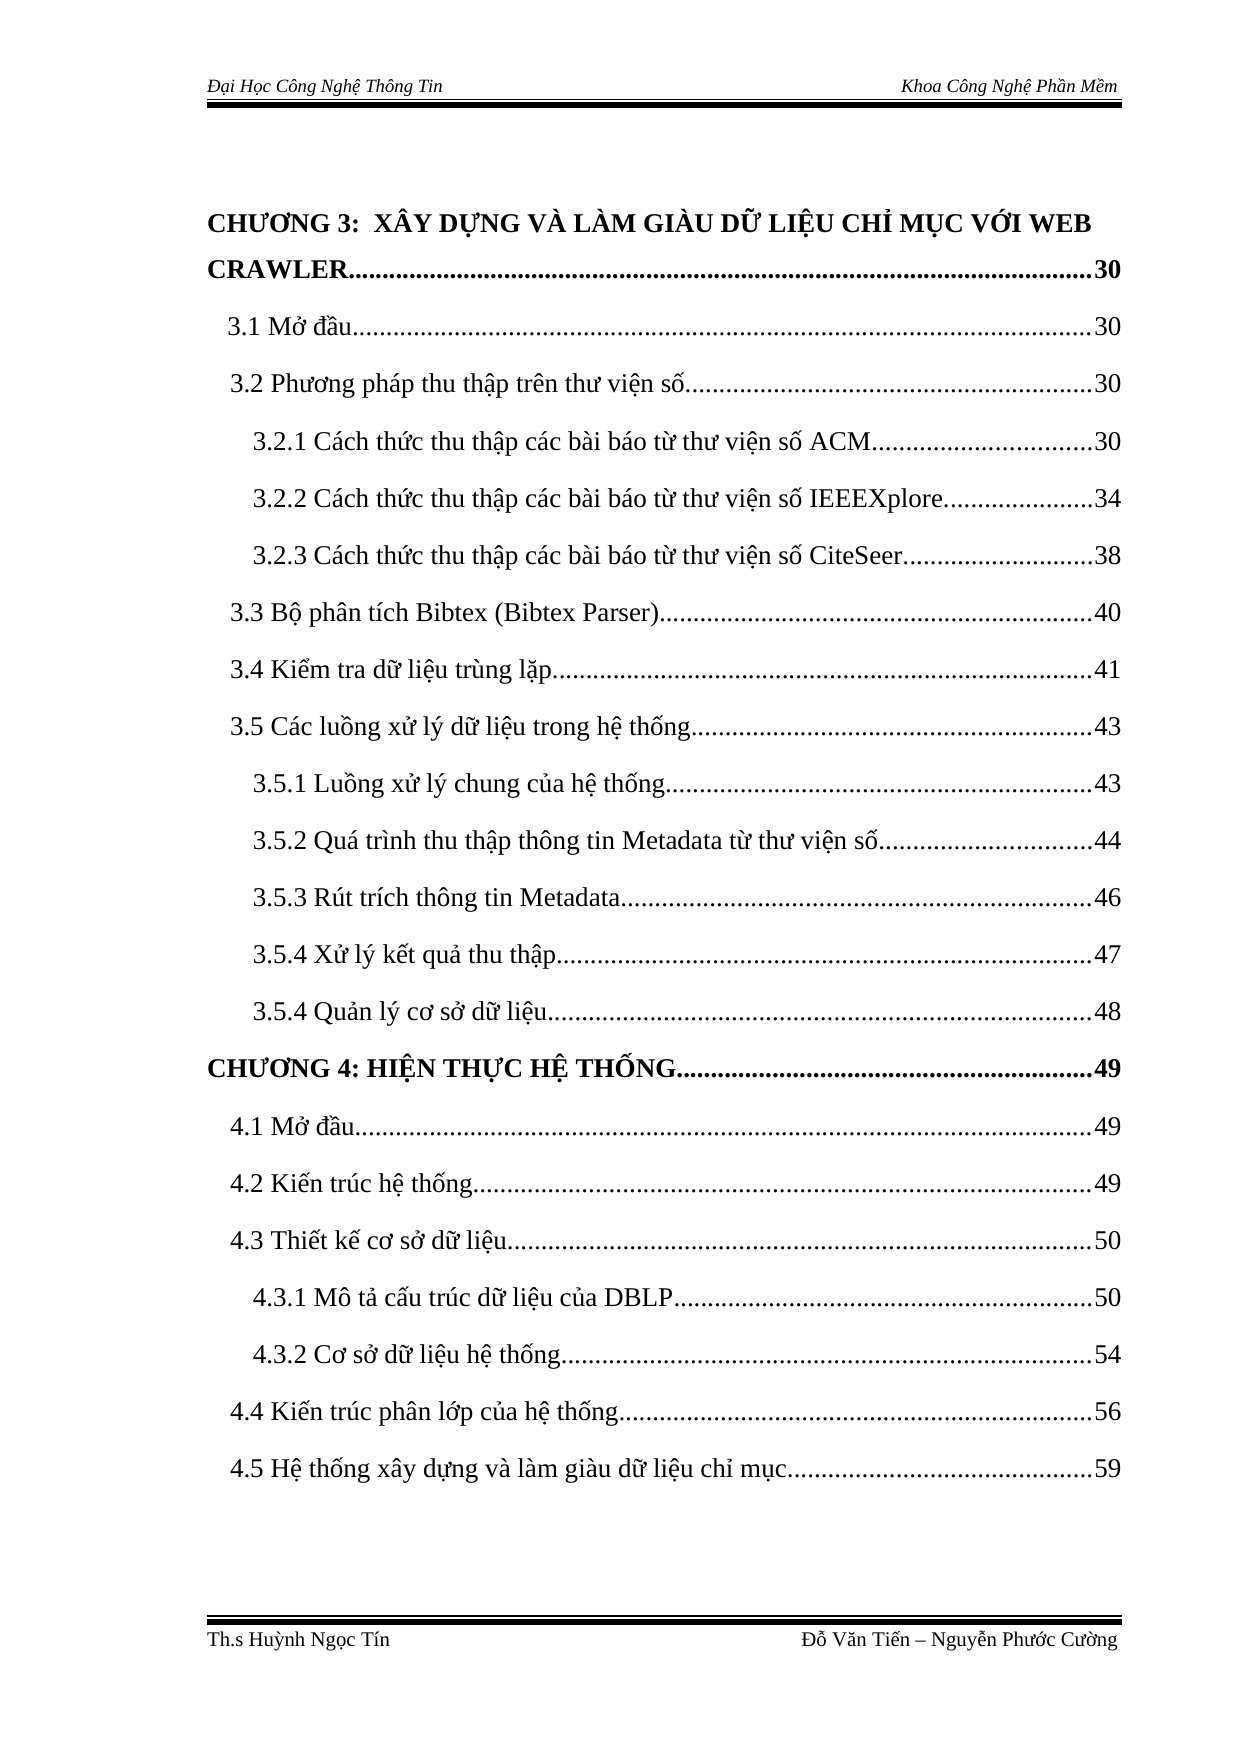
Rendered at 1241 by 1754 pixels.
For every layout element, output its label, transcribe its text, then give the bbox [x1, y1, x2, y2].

text 4.3 Thiết kế cơ sở dữ liệu. 50 [230, 1224, 1122, 1255]
text 4.5 Hệ thống xây dựng và làm giàu dữ liệu chỉ mục. 59 [230, 1452, 1122, 1483]
text 3.5.4 Xử lý kết quả thu thập. 47 [253, 938, 1122, 969]
text CHƯƠNG 4: HIỆN THỰC HỆ THỐNG. 49 [207, 1053, 1122, 1084]
text 3.5.4 Quản lý cơ sở dữ liệu 48 [253, 996, 1122, 1027]
text 3.5.3 Rút trích thông tin Metadata 46 [253, 881, 1122, 912]
text 4.2 Kiến trúc hệ thống. 49 [230, 1167, 1122, 1198]
text 3.3 Bộ phân tích Bibtex (Bibtex Parser). 40 [230, 596, 1122, 627]
text 3.2.3 Cách thức thu thập các bài báo từ thư viện số CiteSeer. 38 [253, 539, 1122, 570]
text 3.2 Phương pháp thu thập trên thư viện số. 30 [230, 368, 1122, 399]
text 4.4 Kiến trúc phân lớp của hệ thống 56 [230, 1395, 1122, 1426]
text 3.5 Các luồng xử lý dữ liệu trong hệ thống 43 [230, 710, 1122, 741]
text 4.1 Mở đầu 49 [230, 1110, 1122, 1141]
text 3.2.2 Cách thức thu thập các bài báo từ thư viện số IEEEXplore. 34 [253, 482, 1122, 513]
text 3.5.2 Quá trình thu thập thông tin Metadata từ thư viện số 44 [253, 824, 1122, 855]
text 4.3.1 Mô tả cấu trúc dữ liệu của DBLP 50 [253, 1281, 1122, 1312]
text 3.2.1 Cách thức thu thập các bài báo từ thư viện số ACM 30 [253, 425, 1122, 456]
text 4.3.2 Cơ sở dữ liệu hệ thống. 54 [253, 1338, 1122, 1369]
text 3.5.1 Luồng xử lý chung của hệ thống 43 [253, 767, 1122, 798]
text 3.4 Kiểm tra dữ liệu trùng lặp. 41 [230, 653, 1122, 684]
text 3.1 Mở đầu 30 [207, 311, 1122, 342]
text CHƯƠNG 3: XÂY DỰNG VÀ LÀM GIÀU DỮ LIỆU CHỈ MỤC VỚI WEB CRAWLER. 30 [207, 207, 1122, 284]
